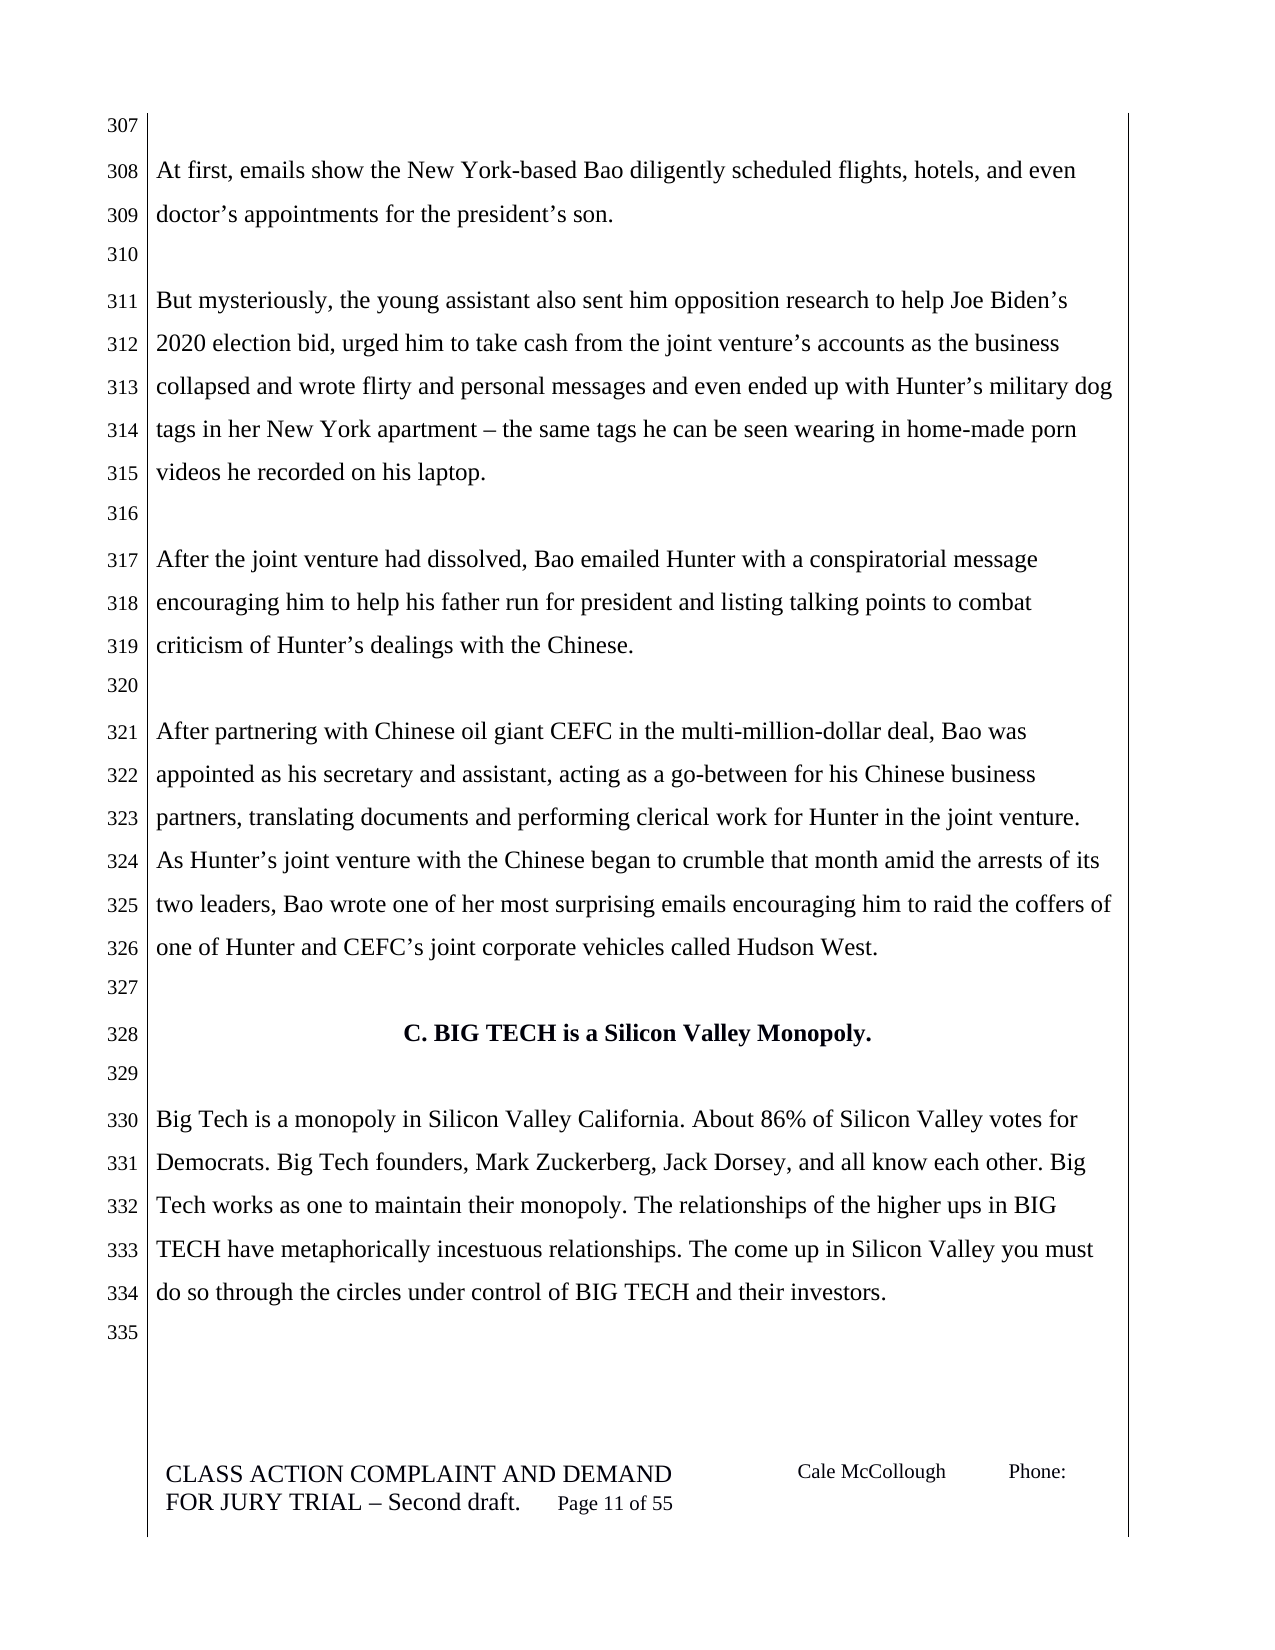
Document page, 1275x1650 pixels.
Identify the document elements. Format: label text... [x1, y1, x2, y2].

text At first, emails show the New York-based Bao diligently scheduled flights, hotels, and even doctor’s appointments for the president’s son. [156, 156, 1119, 227]
text But mysteriously, the young assistant also sent him opposition research to help Joe Biden’s 2020 election bid, urged him to take cash from the joint venture’s accounts as the business collapsed and wrote flirty and personal messages and even ended up with Hunter’s military dog tags in her New York apartment – the same tags he can be seen wearing in home-made porn videos he recorded on his laptop. [156, 285, 1119, 486]
text As Hunter’s joint venture with the Chinese began to crumble that month amid the arrests of its two leaders, Bao wrote one of her most surprising emails encouraging him to raid the coffers of one of Hunter and CEFC’s joint corporate vehicles called Hudson West. [156, 846, 1119, 961]
text After the joint venture had dissolved, Bao emailed Hunter with a conspiratorial message encouraging him to help his father run for president and listing talking points to combat criticism of Hunter’s dealings with the Chinese. [156, 544, 1119, 659]
text After partnering with Chinese oil giant CEFC in the multi-million-dollar deal, Bao was appointed as his secretary and assistant, acting as a go-between for his Chinese business partners, translating documents and performing clerical work for Hunter in the joint venture. [156, 716, 1119, 831]
text Big Tech is a monopoly in Silicon Valley California. About 86% of Silicon Valley votes for Democrats. Big Tech founders, Mark Zuckerberg, Jack Dorsey, and all know each other. Big Tech works as one to maintain their monopoly. The relationships of the higher ups in BIG TECH have metaphorically incestuous relationships. The come up in Silicon Valley you must do so through the circles under control of BIG TECH and their investors. [156, 1104, 1119, 1306]
subtitle C. BIG TECH is a Silicon Valley Monopoly. [156, 1018, 1119, 1047]
